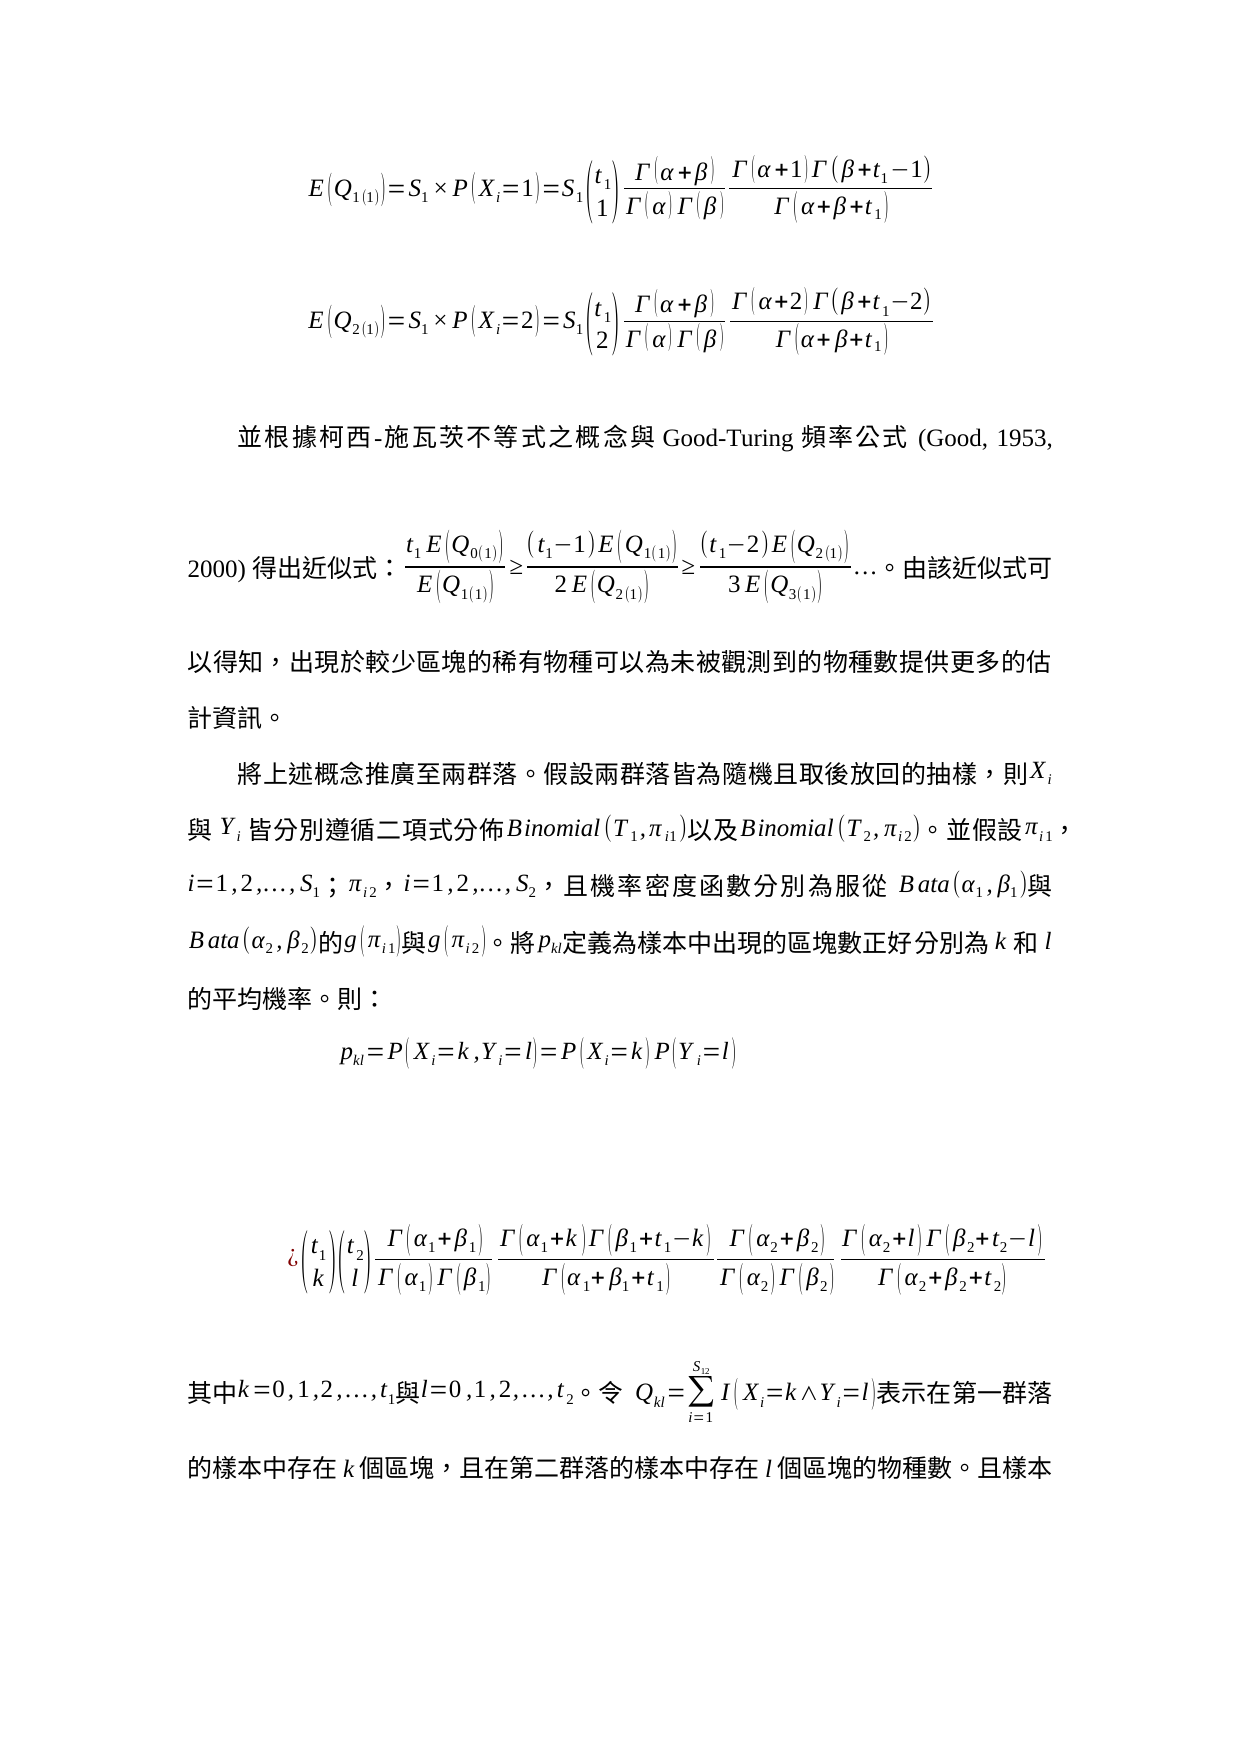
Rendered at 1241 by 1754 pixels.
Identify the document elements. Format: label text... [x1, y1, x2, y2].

text 將上述概念推廣至兩群落。假設兩群落皆為隨機且取後放回的抽樣，則 與 皆分別遵循二項式分佈以及。並假設，；，，且機率密度函數分別為服從 與的與。將定義為樣本中出現的區塊數正好分別為 和 的平均機率。則： [187, 754, 1053, 1016]
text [187, 1354, 1053, 1486]
text 並根據柯西-施瓦茨不等式之概念與Good-Turing頻率公式 (Good, 1953, 2000) 得出近似式：。由該近似式可以得知，出現於較少區塊的稀有物種可以為未被觀測到的物種數提供更多的估計資訊。 [187, 417, 1053, 736]
